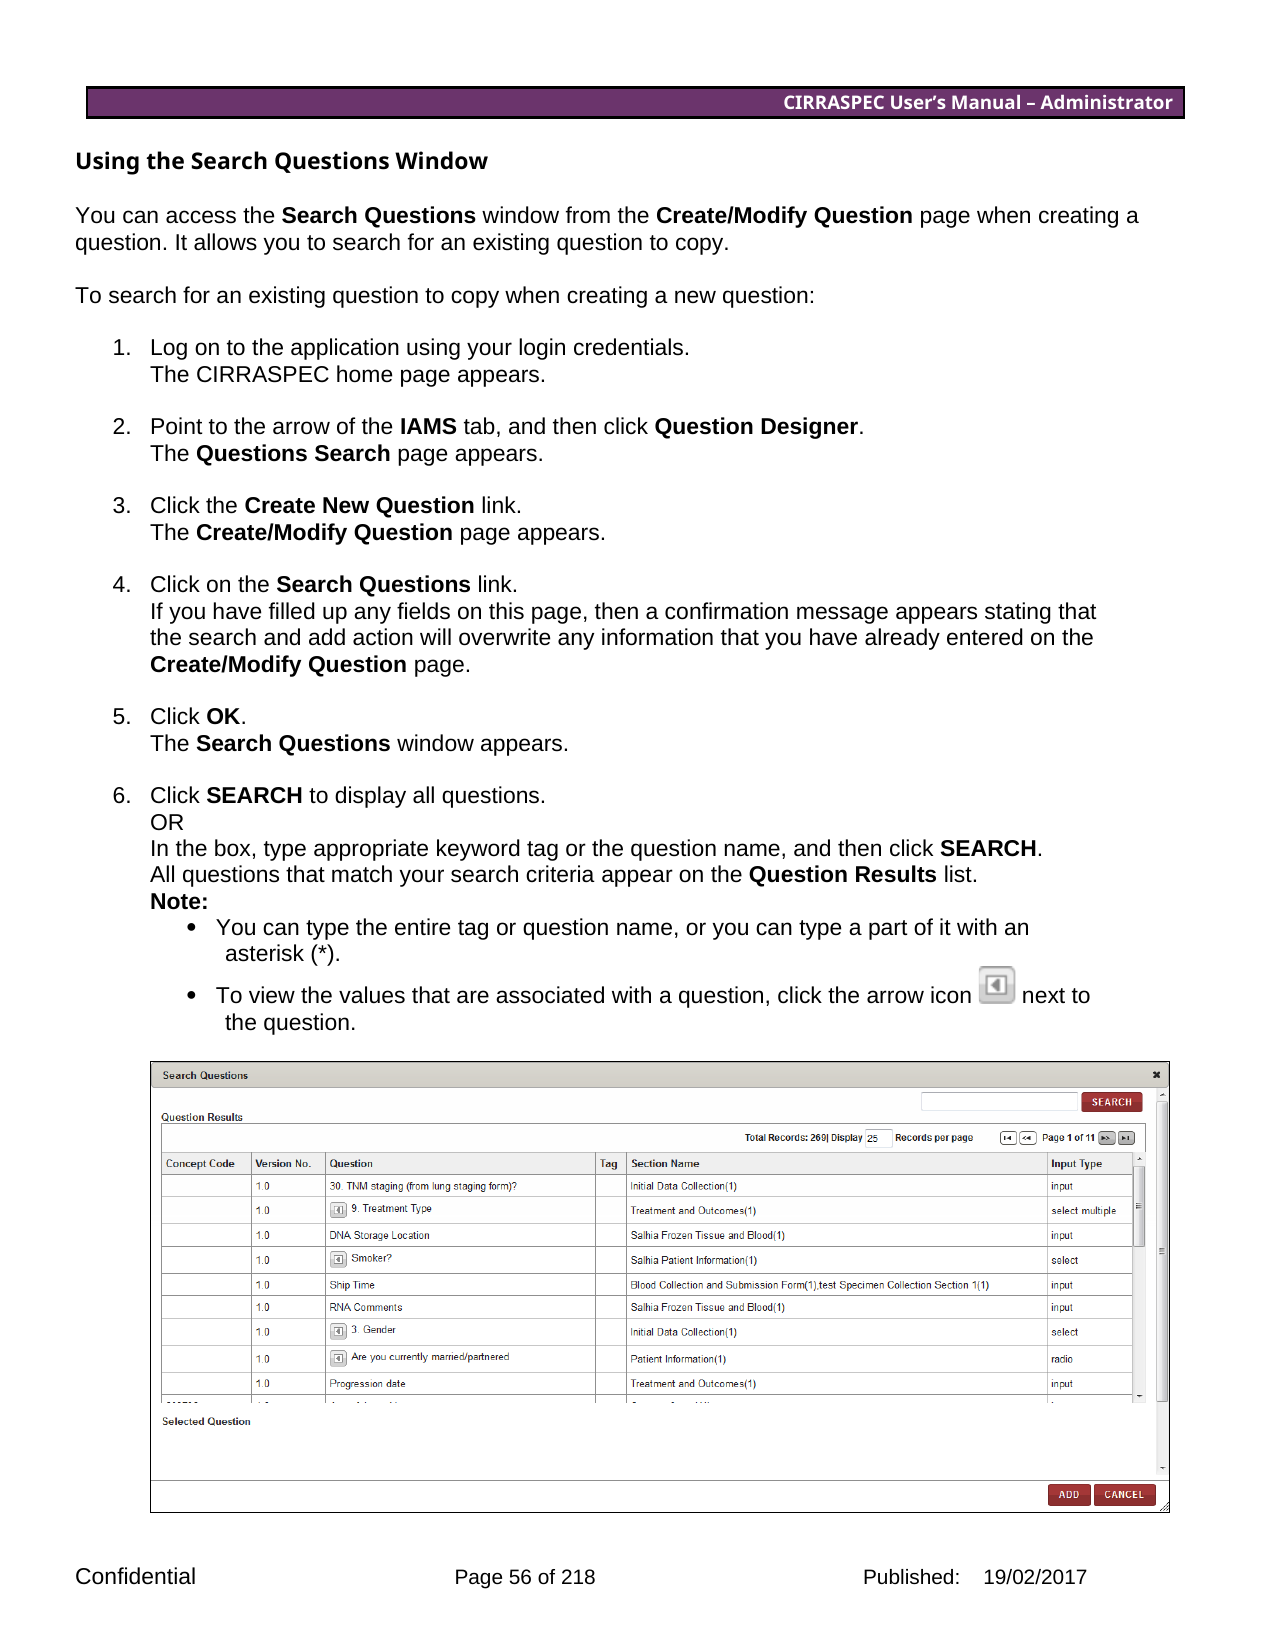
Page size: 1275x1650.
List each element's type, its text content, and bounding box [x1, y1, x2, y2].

text The CIRRASPEC home page appears. [150, 361, 1124, 387]
subtitle Using the Search Questions Window [75, 145, 1181, 176]
picture [978, 966, 1016, 1004]
list Click SEARCH to display all questions. [112, 782, 1124, 809]
list You can type the entire tag or question name, or you can type a part of it with an asterisk (*). [187, 914, 1106, 967]
text The Search Questions window appears. [150, 729, 1124, 782]
list Click on the Search Questions link. [112, 571, 1124, 598]
list Log on to the application using your login credentials. [112, 334, 1124, 361]
list To view the values that are associated with a question, click the arrow icon next to the question. [187, 967, 1106, 1035]
list Click OK. [112, 703, 1124, 729]
text The Questions Search page appears. [150, 440, 1124, 466]
text Note: [150, 888, 1106, 914]
text You can access the Search Questions window from the Create/Modify Question page when creating a question. It allows you to search for an existing question to copy. [75, 202, 1162, 255]
text OR [150, 809, 1124, 835]
text The Create/Modify Question page appears. [150, 519, 1124, 545]
list Click the Create New Question link. [112, 492, 1124, 519]
text If you have filled up any fields on this page, then a confirmation message appears stating that the search and add action will overwrite any information that you have already entered on the Create/Modify Question page. [150, 598, 1124, 703]
text In the box, type appropriate keyword tag or the question name, and then click SEARCH. All questions that match your search criteria appear on the Question Results list. [150, 835, 1106, 888]
text To search for an existing question to copy when creating a new question: [75, 282, 1181, 308]
picture [151, 1062, 1169, 1512]
list Point to the arrow of the IAMS tab, and then click Question Designer. [112, 413, 1124, 440]
